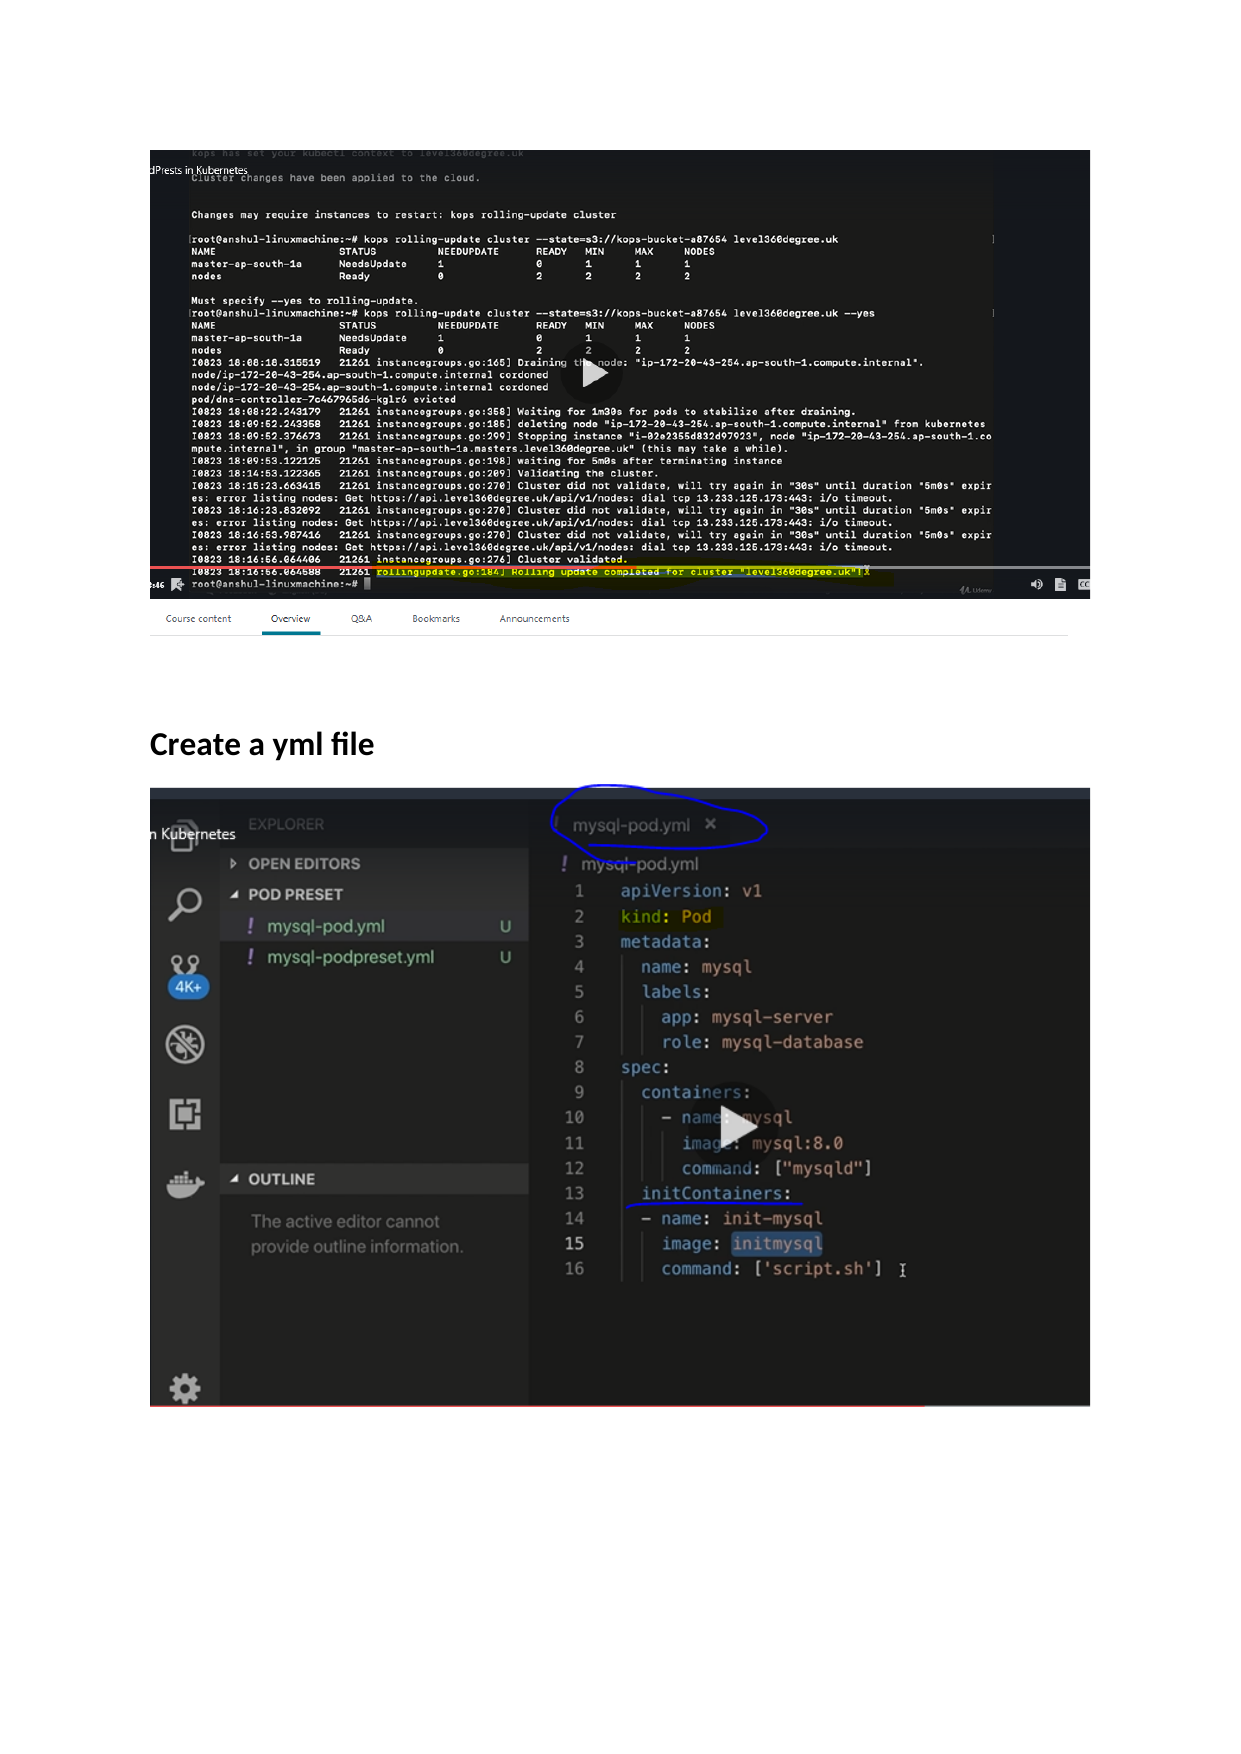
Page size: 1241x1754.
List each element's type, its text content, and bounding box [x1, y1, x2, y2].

picture [150, 150, 1091, 644]
text Create a yml file [150, 723, 1090, 764]
picture [150, 783, 1091, 1407]
